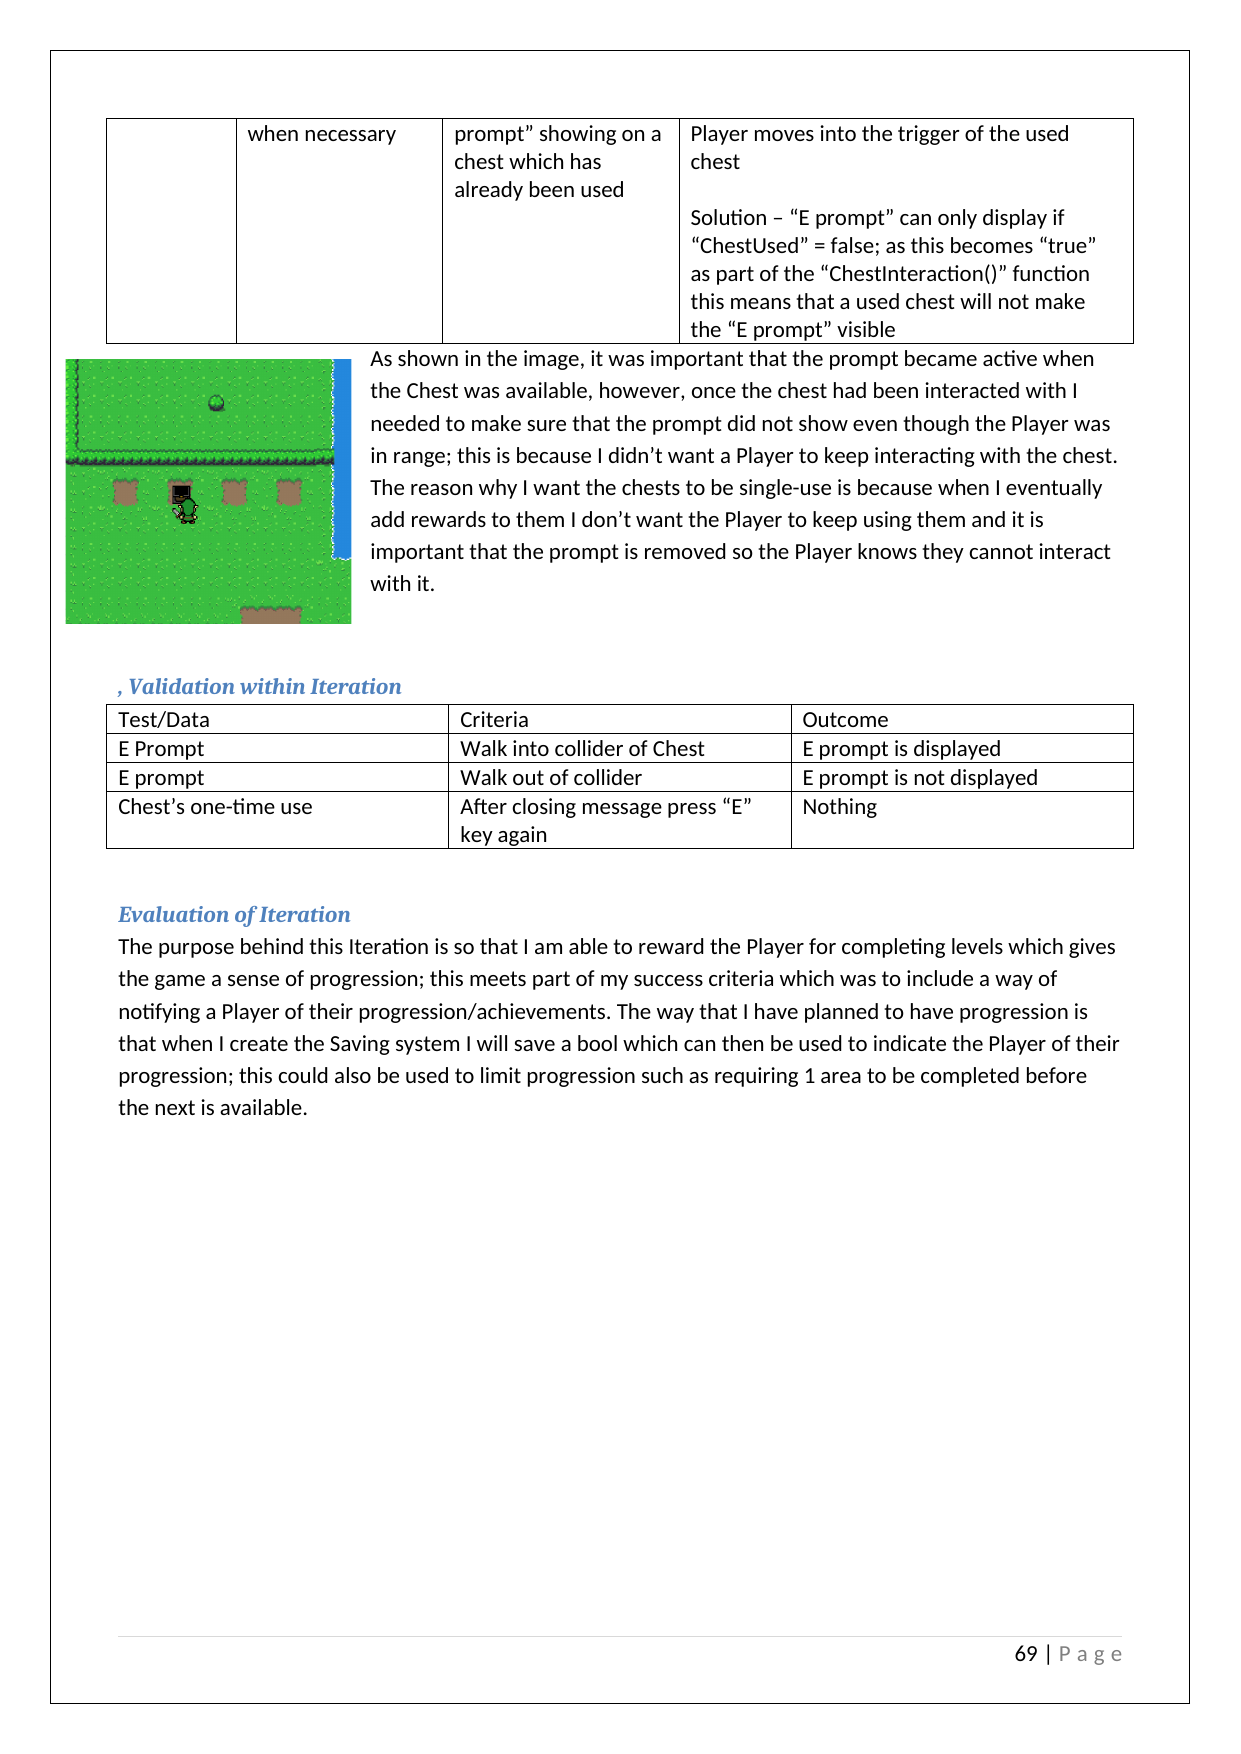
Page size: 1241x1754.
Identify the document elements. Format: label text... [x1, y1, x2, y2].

table_cell Chest’s one-time use [107, 792, 448, 848]
table_header Test/Data [107, 705, 448, 733]
text The purpose behind this Iteration is so that I am able to reward the Player for completing levels which gives the game a sense of progression; this meets part of my success criteria which was to include a way of notifying a Player of their progression/achievements. The way that I have planned to have progression is that when I create the Saving system I will save a bool which can then be used to indicate the Player of their progression; this could also be used to limit progression such as requiring 1 area to be completed before the next is available. [118, 932, 1122, 1121]
table_header Criteria [449, 705, 791, 733]
table_cell E prompt is not displayed [792, 763, 1133, 791]
subtitle , Validation within Iteration [118, 674, 1122, 700]
table_header Outcome [792, 705, 1133, 733]
table_cell E prompt is displayed [792, 734, 1133, 762]
subtitle Evaluation of Iteration [118, 902, 1122, 928]
table_cell After closing message press “E” key again [449, 792, 791, 848]
table_cell E prompt [107, 763, 448, 791]
table_cell Walk into collider of Chest [449, 734, 791, 762]
picture [65, 359, 352, 624]
table_cell Nothing [792, 792, 1133, 848]
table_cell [237, 119, 442, 343]
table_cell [107, 119, 236, 343]
text As shown in the image, it was important that the prompt became active when the Chest was available, however, once the chest had been interacted with I needed to make sure that the prompt did not show even though the Player was in range; this is because I didn’t want a Player to keep interacting with the chest. The reason why I want the chests to be single-use is because when I eventually add rewards to them I don’t want the Player to keep using them and it is important that the prompt is removed so the Player knows they cannot interact with it. [118, 344, 1122, 598]
table_cell Walk out of collider [449, 763, 791, 791]
table_cell E Prompt [107, 734, 448, 762]
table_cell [443, 119, 679, 343]
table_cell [680, 119, 1133, 343]
